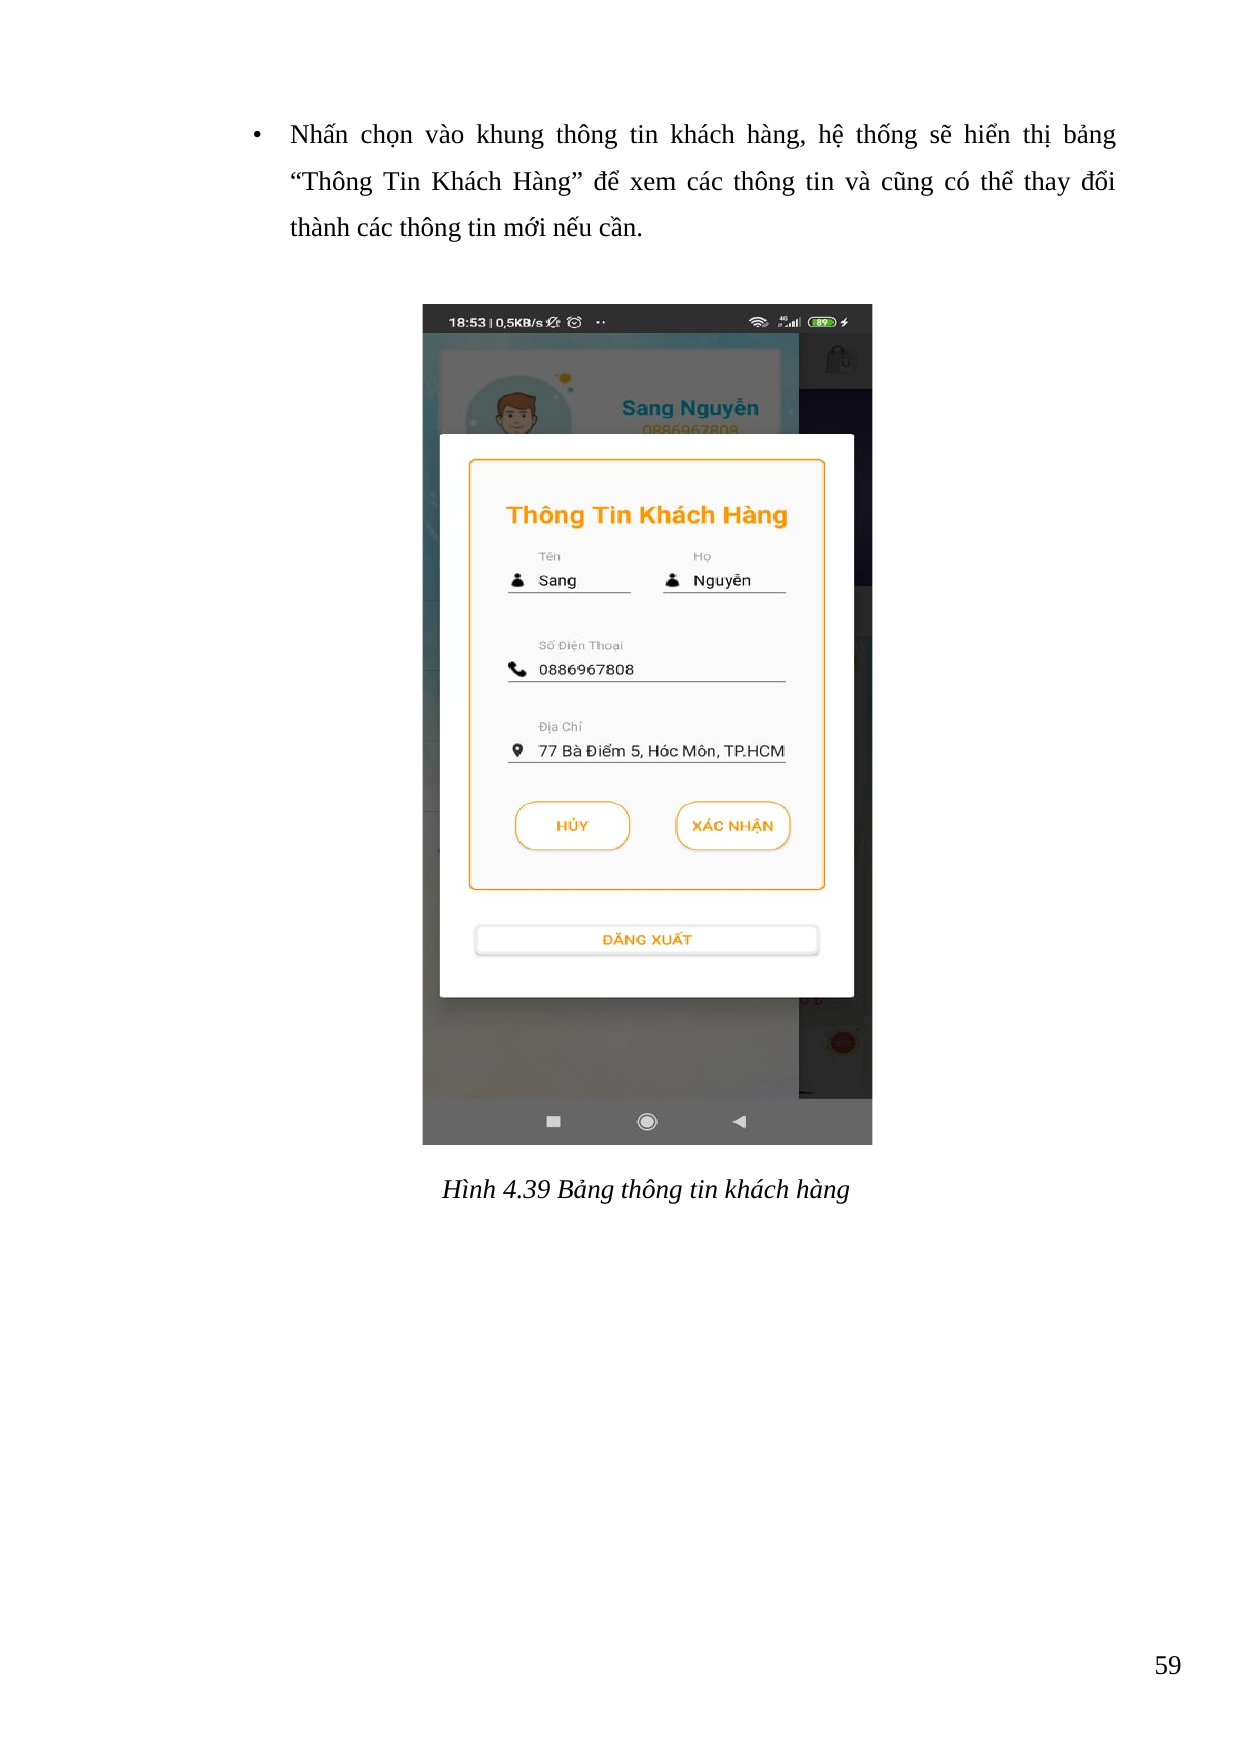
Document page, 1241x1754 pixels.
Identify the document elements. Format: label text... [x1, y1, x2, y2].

list Nhấn chọn vào khung thông tin khách hàng, hệ thống sẽ hiển thị bảng “Thông Tin Khách Hàng” để xem các thông tin và cũng có thể thay đổi thành các thông tin mới nếu cần. [252, 118, 1117, 243]
picture [422, 304, 873, 1145]
